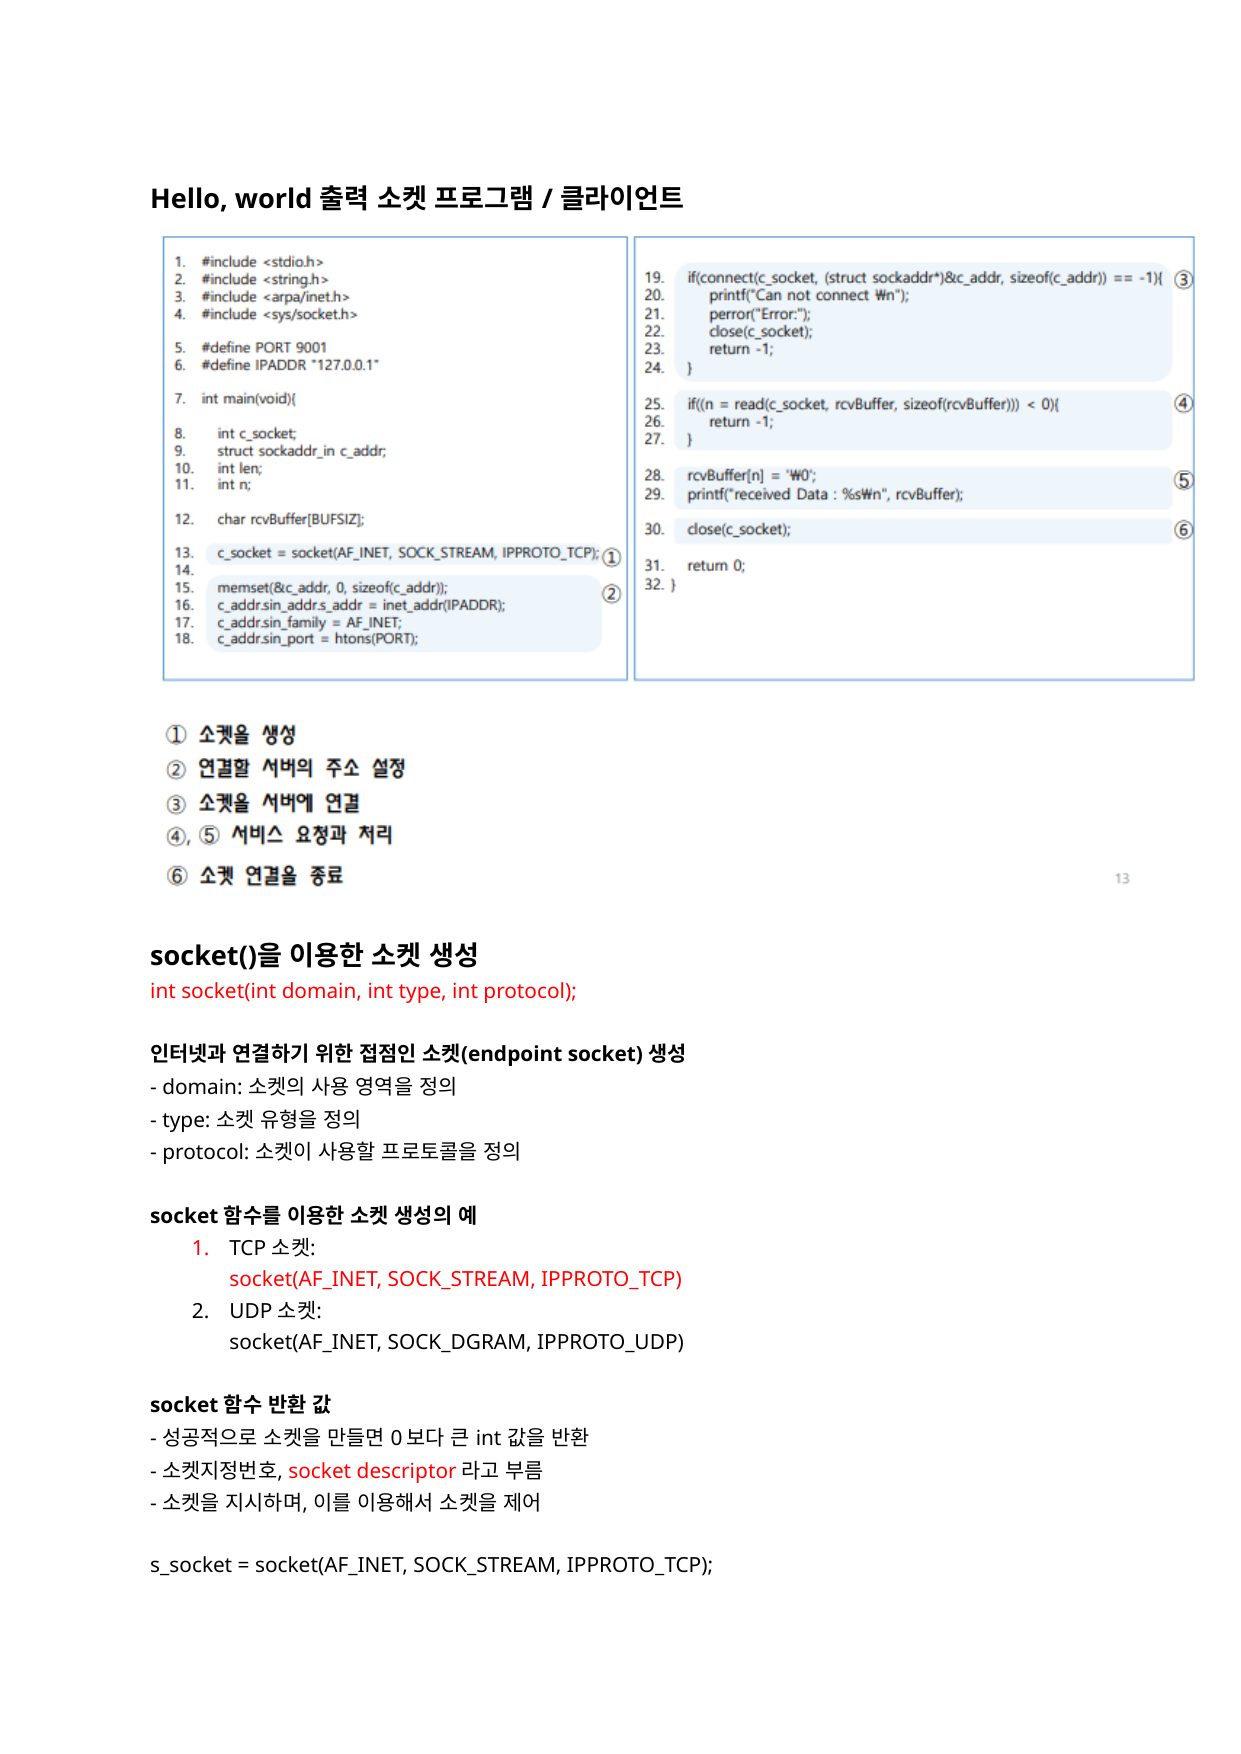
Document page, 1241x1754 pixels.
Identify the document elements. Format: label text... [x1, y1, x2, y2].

picture [150, 219, 1208, 901]
text socket()을 이용한 소켓 생성 [150, 934, 1090, 973]
list TCP 소켓: socket(AF_INET, SOCK_STREAM, IPPROTO_TCP) [192, 1232, 1090, 1293]
text - 소켓을 지시하며, 이를 이용해서 소켓을 제어 [150, 1487, 1090, 1517]
text 인터넷과 연결하기 위한 접점인 소켓(endpoint socket) 생성 [150, 1037, 1090, 1068]
text - type: 소켓 유형을 정의 [150, 1103, 1090, 1133]
text - 소켓지정번호, socket descriptor라고 부름 [150, 1454, 1090, 1484]
text Hello, world 출력 소켓 프로그램 / 클라이언트 [150, 177, 1090, 217]
text int socket(int domain, int type, int protocol); [150, 976, 1090, 1005]
text - protocol: 소켓이 사용할 프로토콜을 정의 [150, 1136, 1090, 1166]
text - domain: 소켓의 사용 영역을 정의 [150, 1070, 1090, 1101]
list UDP 소켓: socket(AF_INET, SOCK_DGRAM, IPPROTO_UDP) [192, 1295, 1090, 1356]
text s_socket = socket(AF_INET, SOCK_STREAM, IPPROTO_TCP); [150, 1550, 1090, 1578]
text socket 함수를 이용한 소켓 생성의 예 [150, 1199, 1090, 1229]
text socket 함수 반환 값 [150, 1388, 1090, 1419]
text - 성공적으로 소켓을 만들면 0보다 큰 int 값을 반환 [150, 1421, 1090, 1452]
